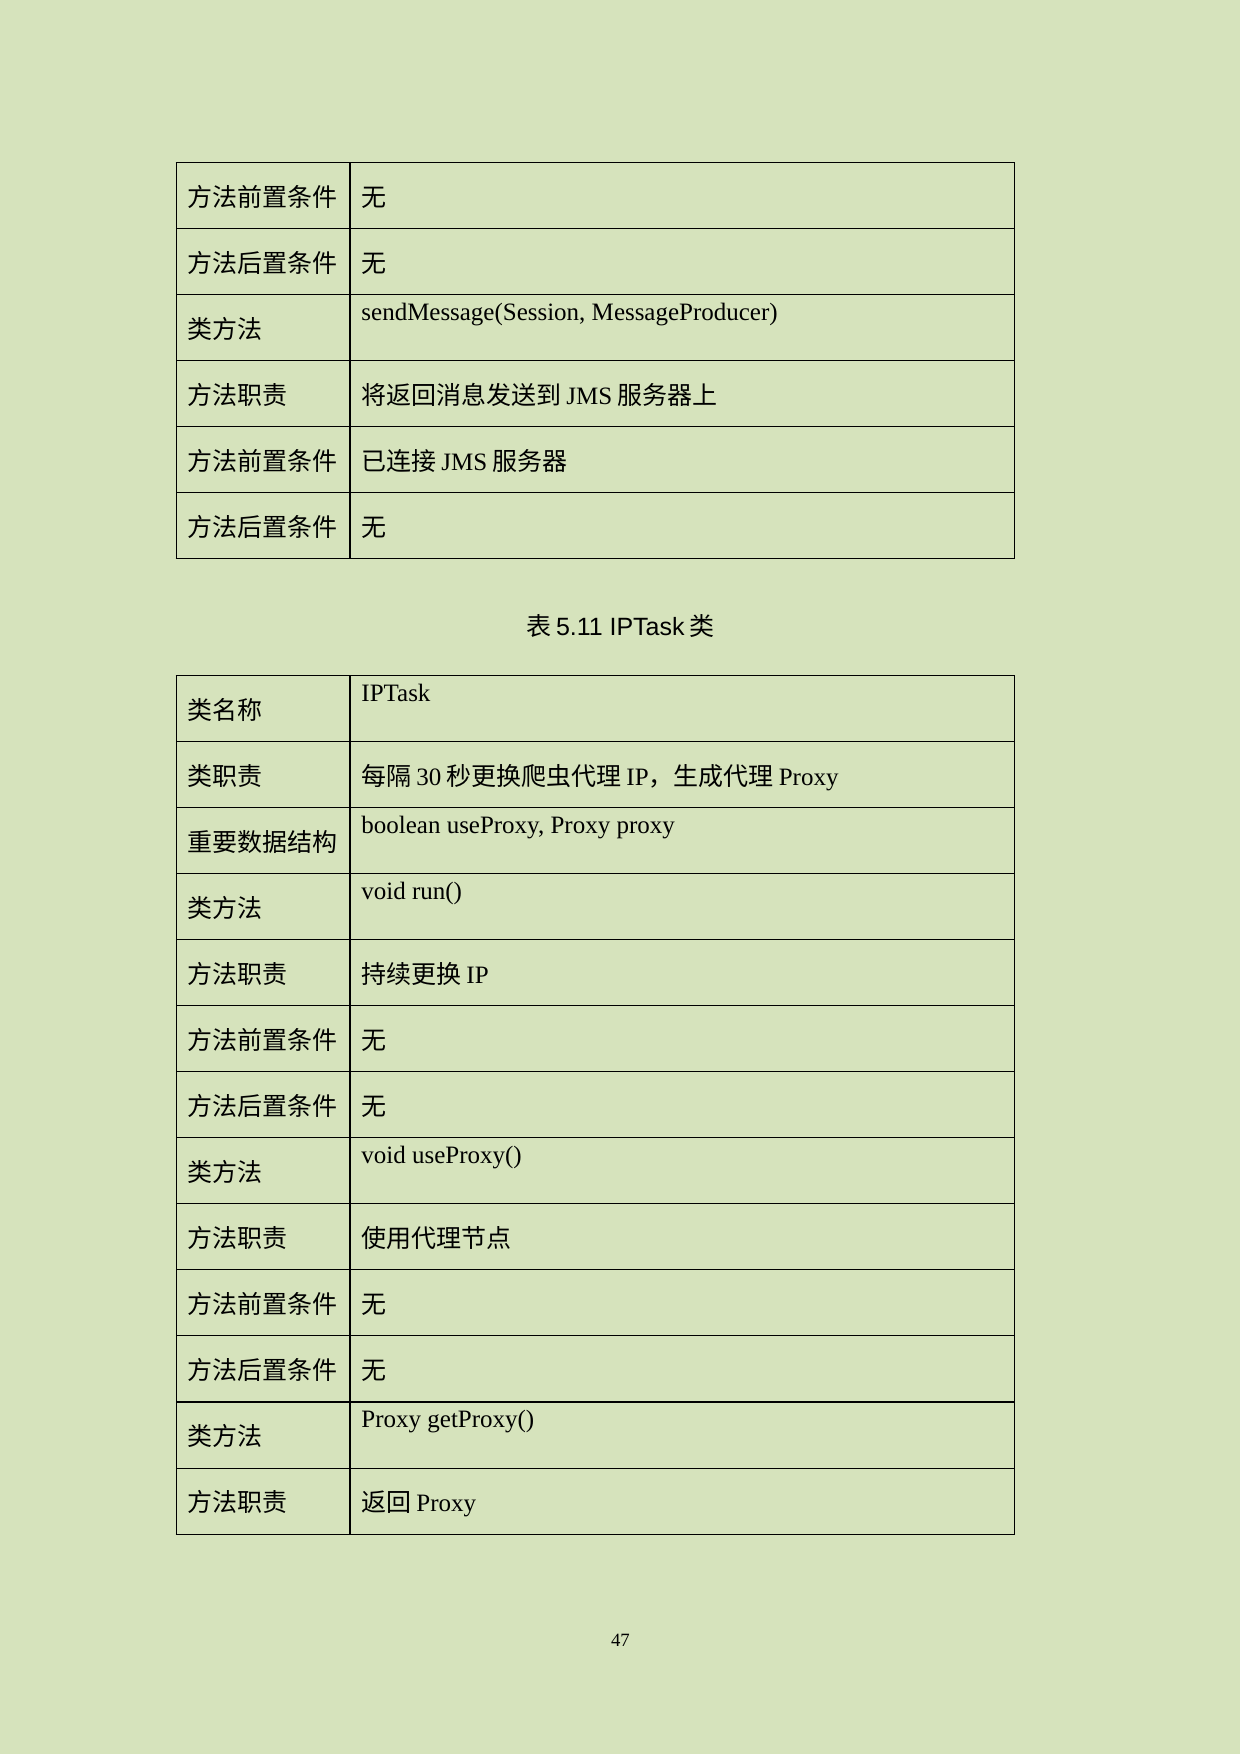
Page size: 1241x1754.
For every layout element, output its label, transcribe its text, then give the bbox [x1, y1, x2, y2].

table_cell 无 [351, 229, 1014, 294]
table_cell 无 [351, 163, 1014, 228]
table_cell 已连接JMS服务器 [351, 427, 1014, 492]
table_cell 无 [351, 1006, 1014, 1071]
table_cell 方法后置条件 [177, 1336, 349, 1401]
table_cell 重要数据结构 [177, 808, 349, 873]
table_cell 无 [351, 1270, 1014, 1335]
table_cell 无 [351, 1072, 1014, 1137]
table_cell 方法前置条件 [177, 427, 349, 492]
table_cell 方法职责 [177, 361, 349, 426]
table_cell sendMessage(Session, MessageProducer) [351, 295, 1014, 360]
table_cell void useProxy() [351, 1138, 1014, 1203]
table_cell 类职责 [177, 742, 349, 807]
table_cell 持续更换IP [351, 940, 1014, 1005]
table_header IPTask [351, 676, 1014, 741]
table_cell 类方法 [177, 874, 349, 939]
table_cell 方法后置条件 [177, 229, 349, 294]
table_cell 使用代理节点 [351, 1204, 1014, 1269]
table_cell 将返回消息发送到JMS服务器上 [351, 361, 1014, 426]
table_cell 方法前置条件 [177, 163, 349, 228]
table_cell 方法职责 [177, 1204, 349, 1269]
table_cell 类方法 [177, 1403, 349, 1467]
table_cell 返回Proxy [351, 1469, 1014, 1533]
table_header 类名称 [177, 676, 349, 741]
table_cell 无 [351, 1336, 1014, 1401]
table_cell 方法前置条件 [177, 1270, 349, 1335]
table_cell 类方法 [177, 1138, 349, 1203]
table_cell 方法前置条件 [177, 1006, 349, 1071]
table_cell 类方法 [177, 295, 349, 360]
table_cell 方法后置条件 [177, 493, 349, 558]
table_cell 方法职责 [177, 940, 349, 1005]
table_cell 无 [351, 493, 1014, 558]
table_cell 方法职责 [177, 1469, 349, 1533]
table_cell void run() [351, 874, 1014, 939]
table_cell 方法后置条件 [177, 1072, 349, 1137]
table_cell Proxy getProxy() [351, 1403, 1014, 1467]
table_cell 每隔30秒更换爬虫代理IP，生成代理Proxy [351, 742, 1014, 807]
table_cell boolean useProxy, Proxy proxy [351, 808, 1014, 873]
text 表5.11 IPTask类 [187, 592, 1053, 657]
